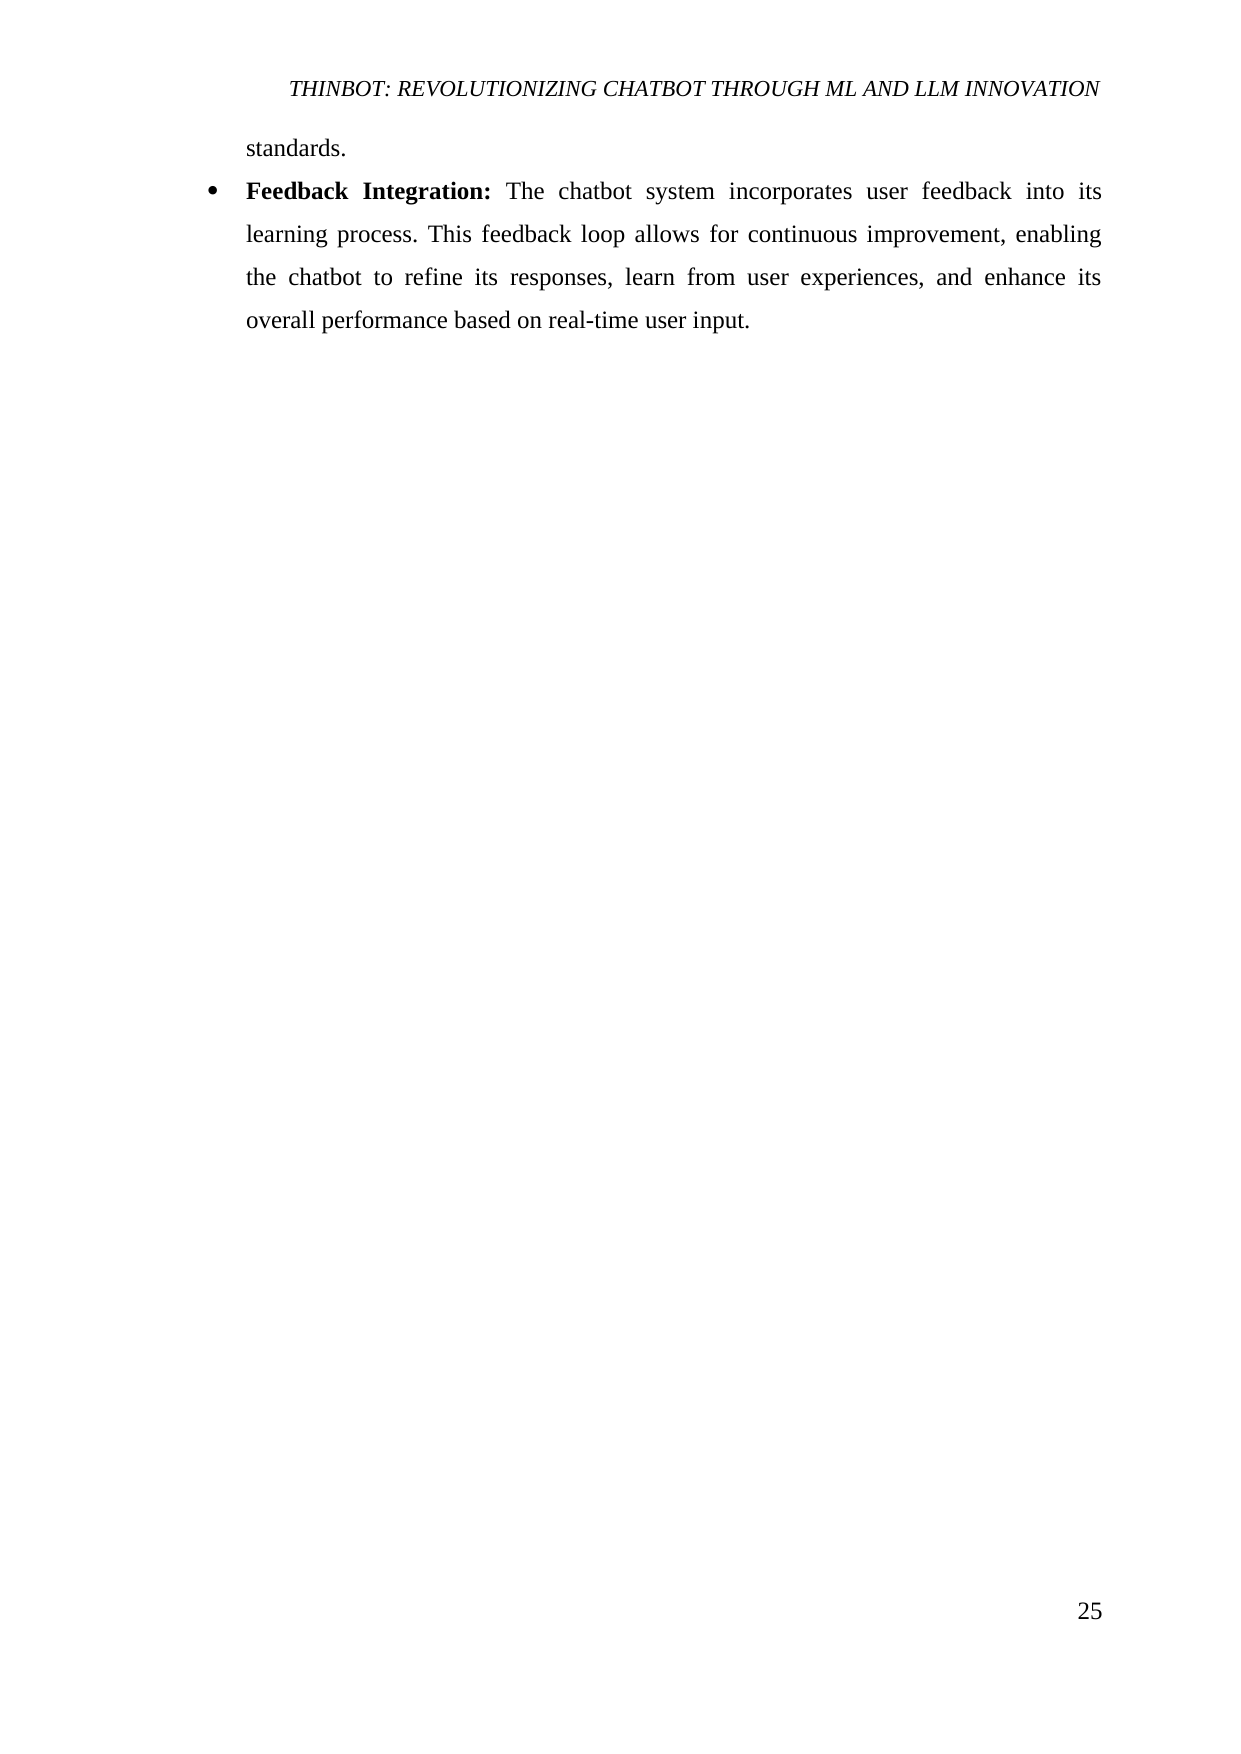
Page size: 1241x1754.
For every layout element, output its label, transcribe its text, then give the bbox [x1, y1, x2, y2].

list Feedback Integration: The chatbot system incorporates user feedback into its learning process. This feedback loop allows for continuous improvement, enabling the chatbot to refine its responses, learn from user experiences, and enhance its overall performance based on real-time user input. [208, 176, 1102, 334]
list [208, 133, 1102, 162]
